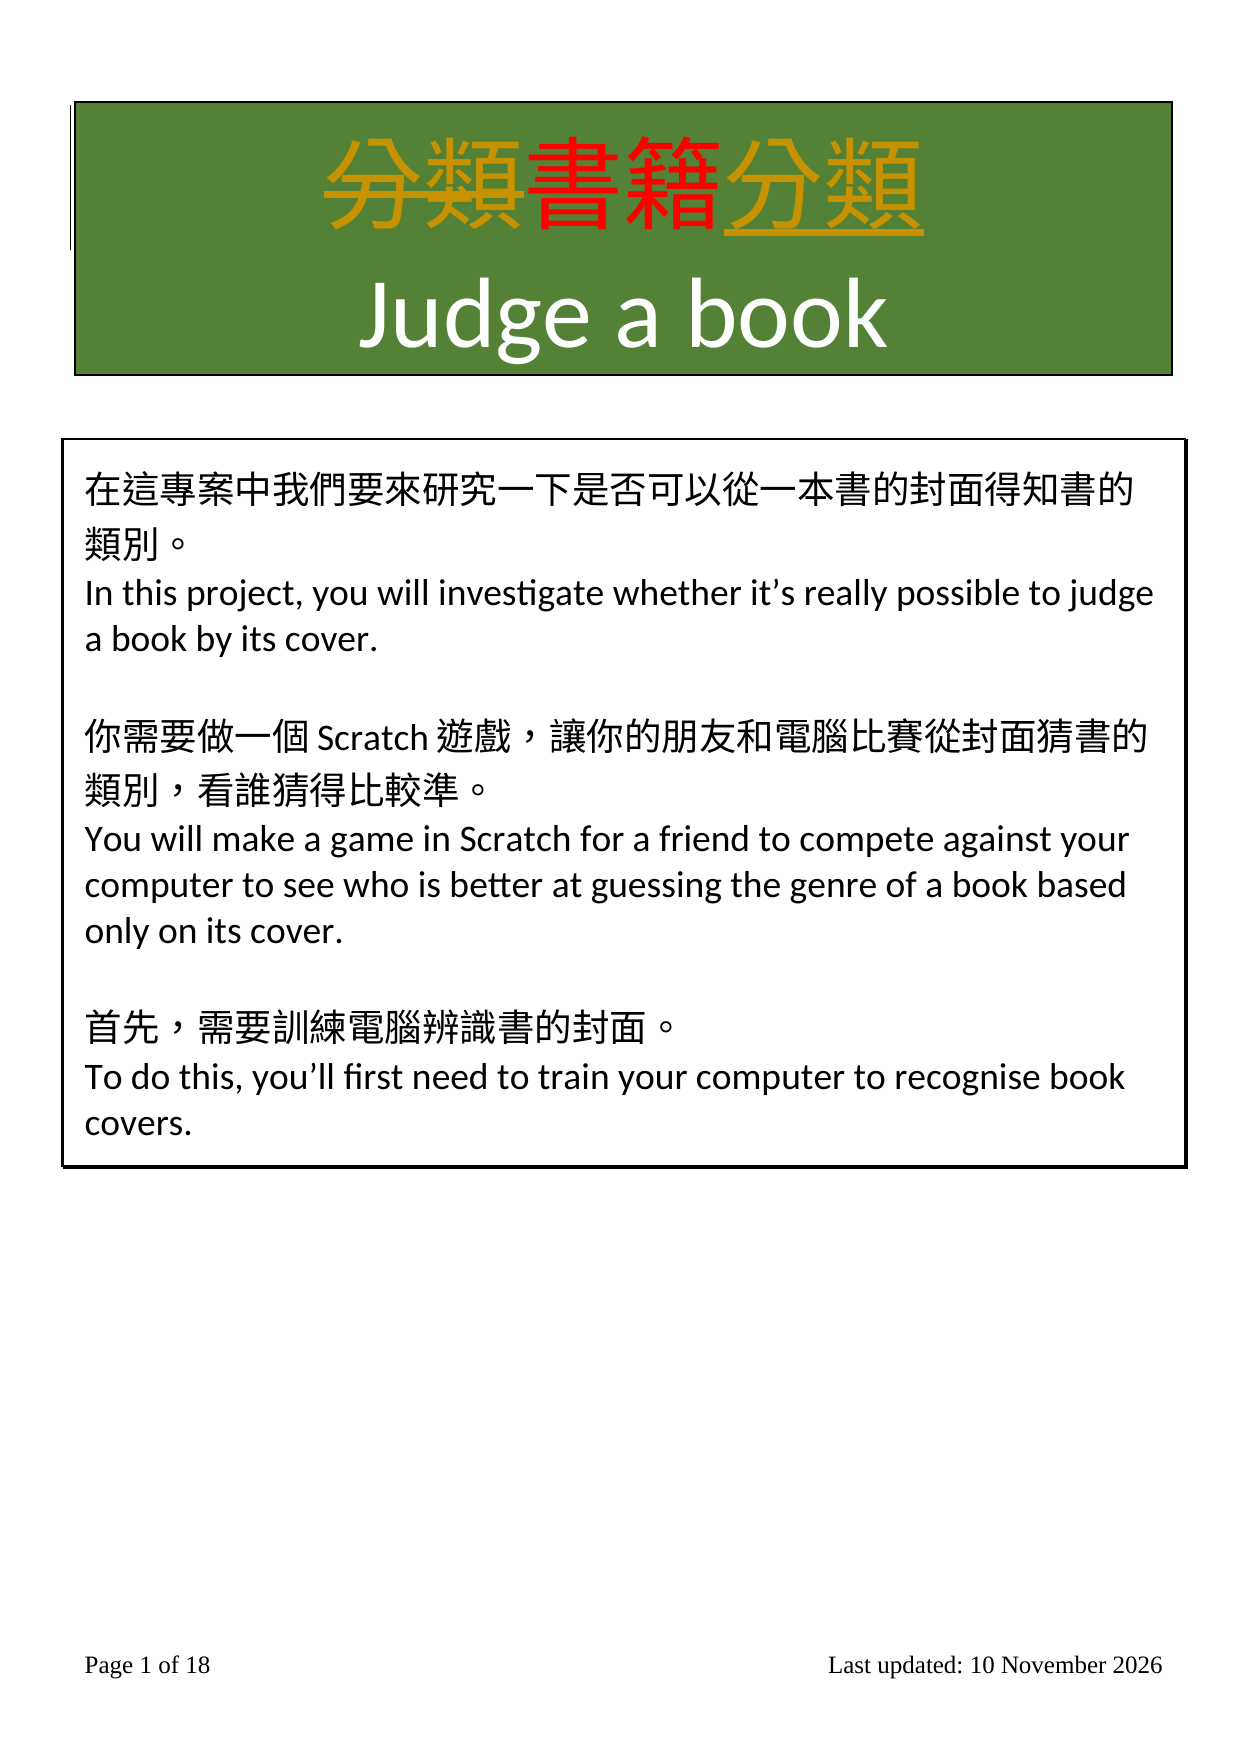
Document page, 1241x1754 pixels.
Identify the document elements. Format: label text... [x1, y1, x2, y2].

text You will make a game in Scratch for a friend to compete against your computer to see who is better at guessing the genre of a book based only on its cover. [84, 815, 1163, 952]
text 在這專案中我們要來研究一下是否可以從一本書的封面得知書的類別。 [64, 440, 1184, 569]
text 書籍 [76, 103, 1171, 246]
text Judge a book [76, 246, 1171, 374]
text To do this, you’ll first need to train your computer to recognise book covers. [64, 1030, 1184, 1165]
text 你需要做一個Scratch遊戲，讓你的朋友和電腦比賽從封面猜書的類別，看誰猜得比較準。 [84, 706, 1163, 815]
text In this project, you will investigate whether it’s really possible to judge a book by its cover. [84, 569, 1163, 661]
text 首先，需要訓練電腦辨識書的封面。 [84, 998, 1163, 1030]
